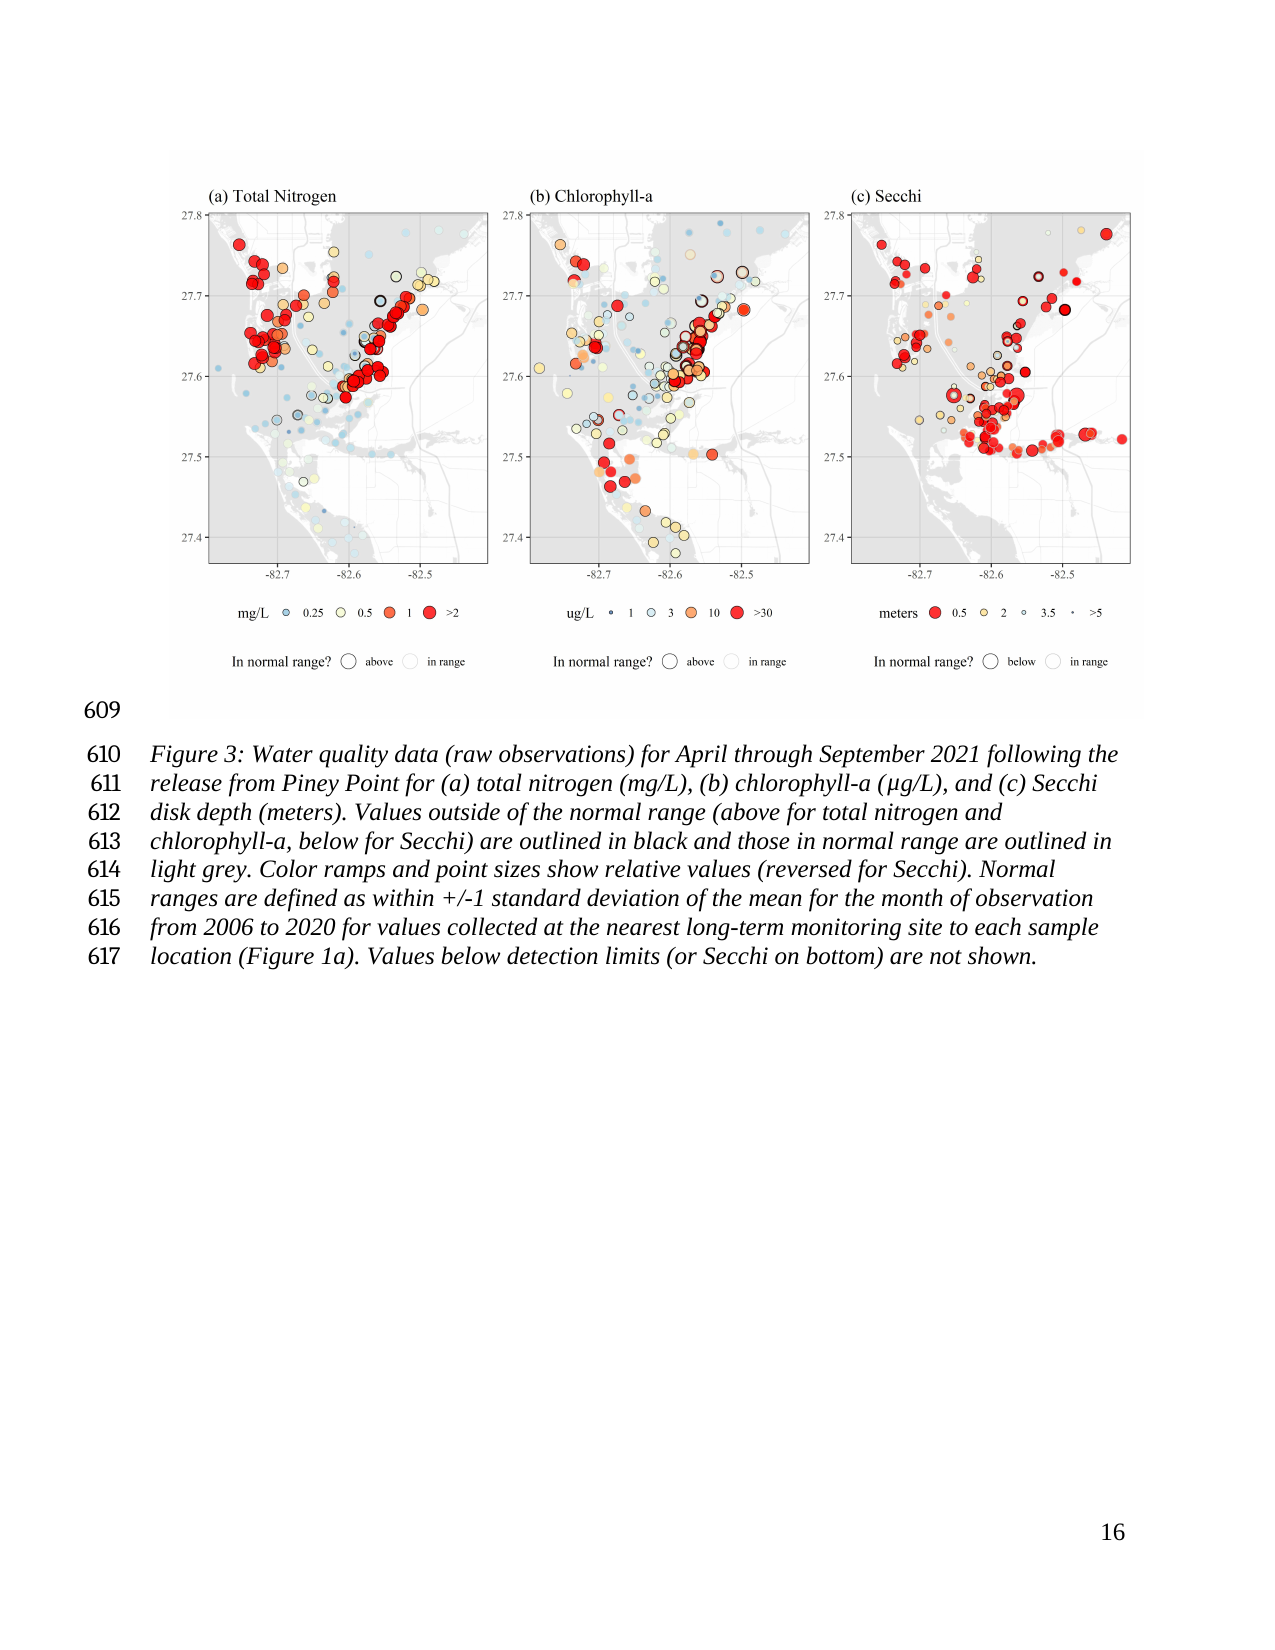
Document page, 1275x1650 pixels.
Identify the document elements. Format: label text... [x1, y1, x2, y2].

text Figure 3: Water quality data (raw observations) for April through September 2021 following the release from Piney Point for (a) total nitrogen (mg/L), (b) chlorophyll-a (g/L), and (c) Secchi disk depth (meters). Values outside of the normal range (above for total nitrogen and chlorophyll-a, below for Secchi) are outlined in black and those in normal range are outlined in light grey. Color ramps and point sizes show relative values (reversed for Secchi). Normal ranges are defined as within +/-1 standard deviation of the mean for the month of observation from 2006 to 2020 for values collected at the nearest long-term monitoring site to each sample location (Figure 1a). Values below detection limits (or Secchi on bottom) are not shown. [150, 739, 1125, 969]
picture [168, 150, 1144, 719]
